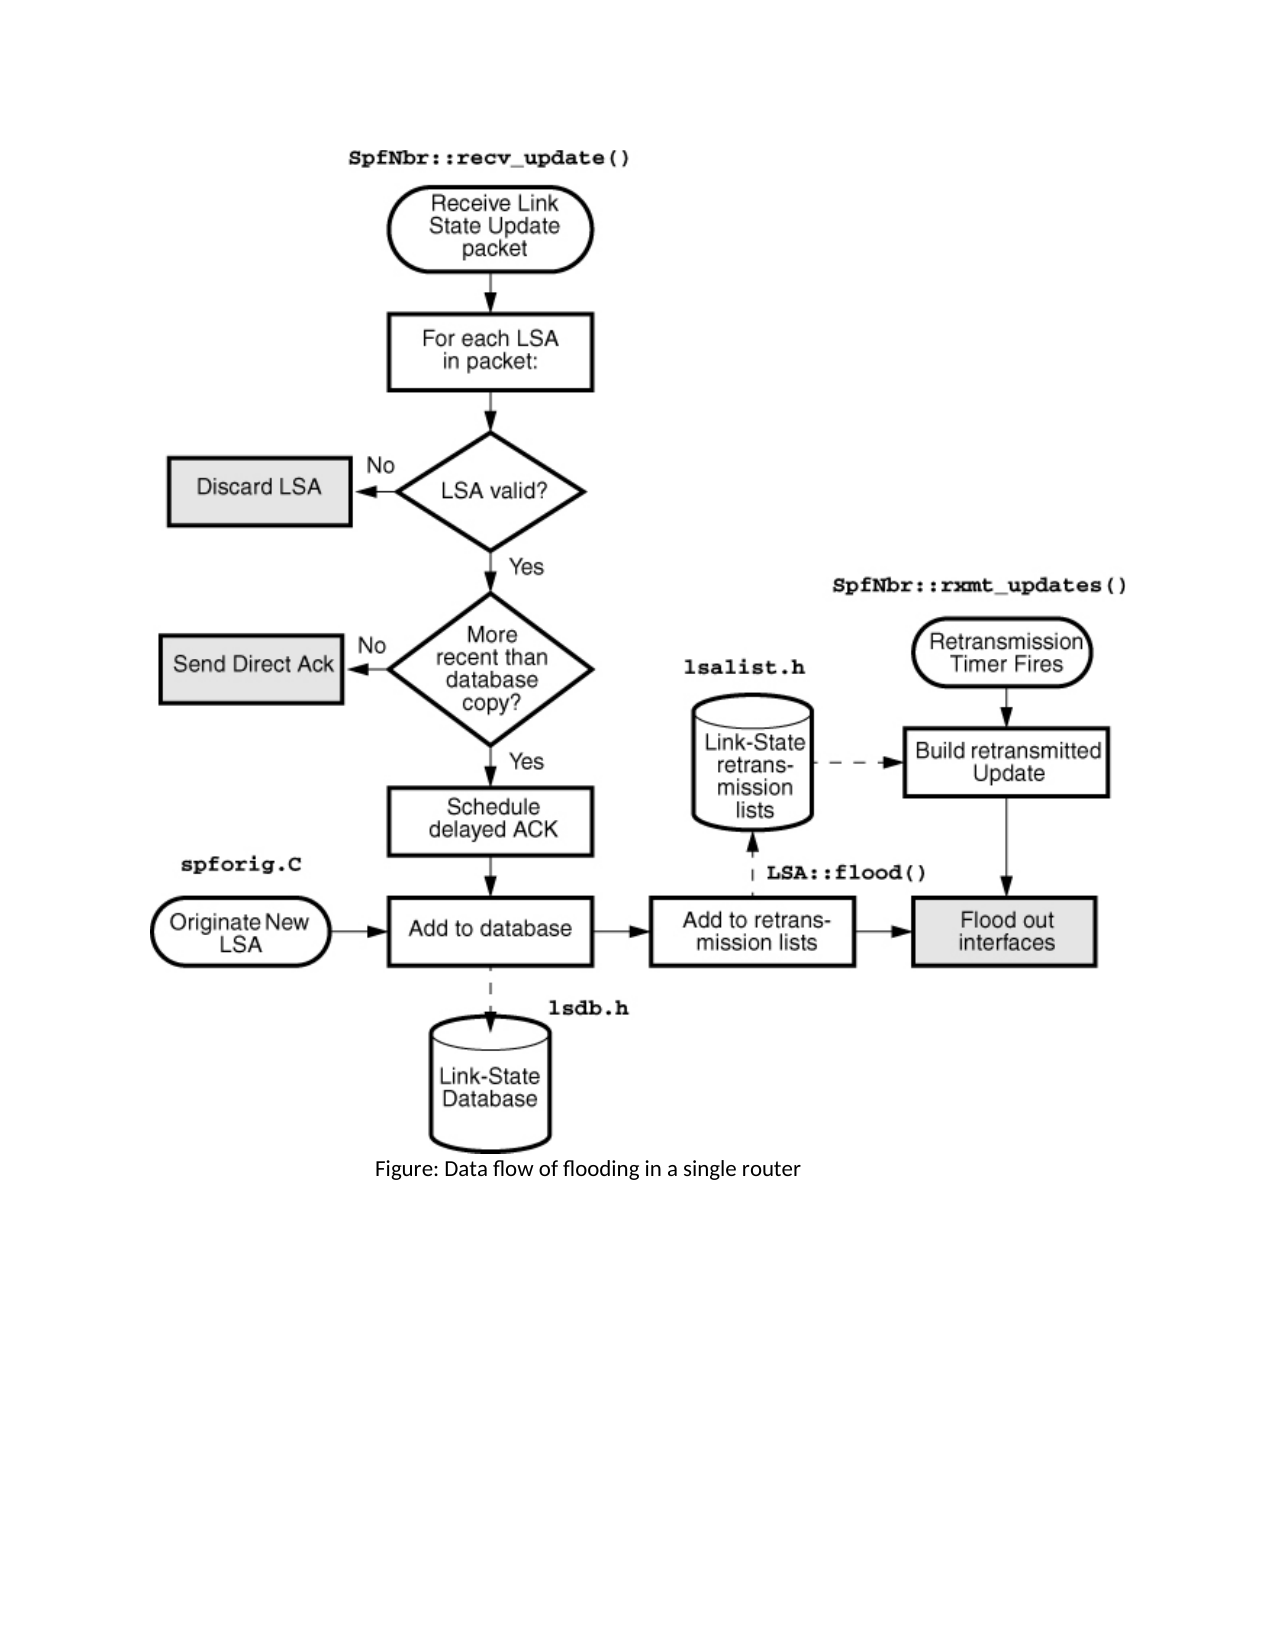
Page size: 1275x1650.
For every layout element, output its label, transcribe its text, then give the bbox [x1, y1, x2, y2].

text Figure: Data flow of flooding in a single router [150, 1154, 1125, 1182]
picture [150, 150, 1125, 1154]
